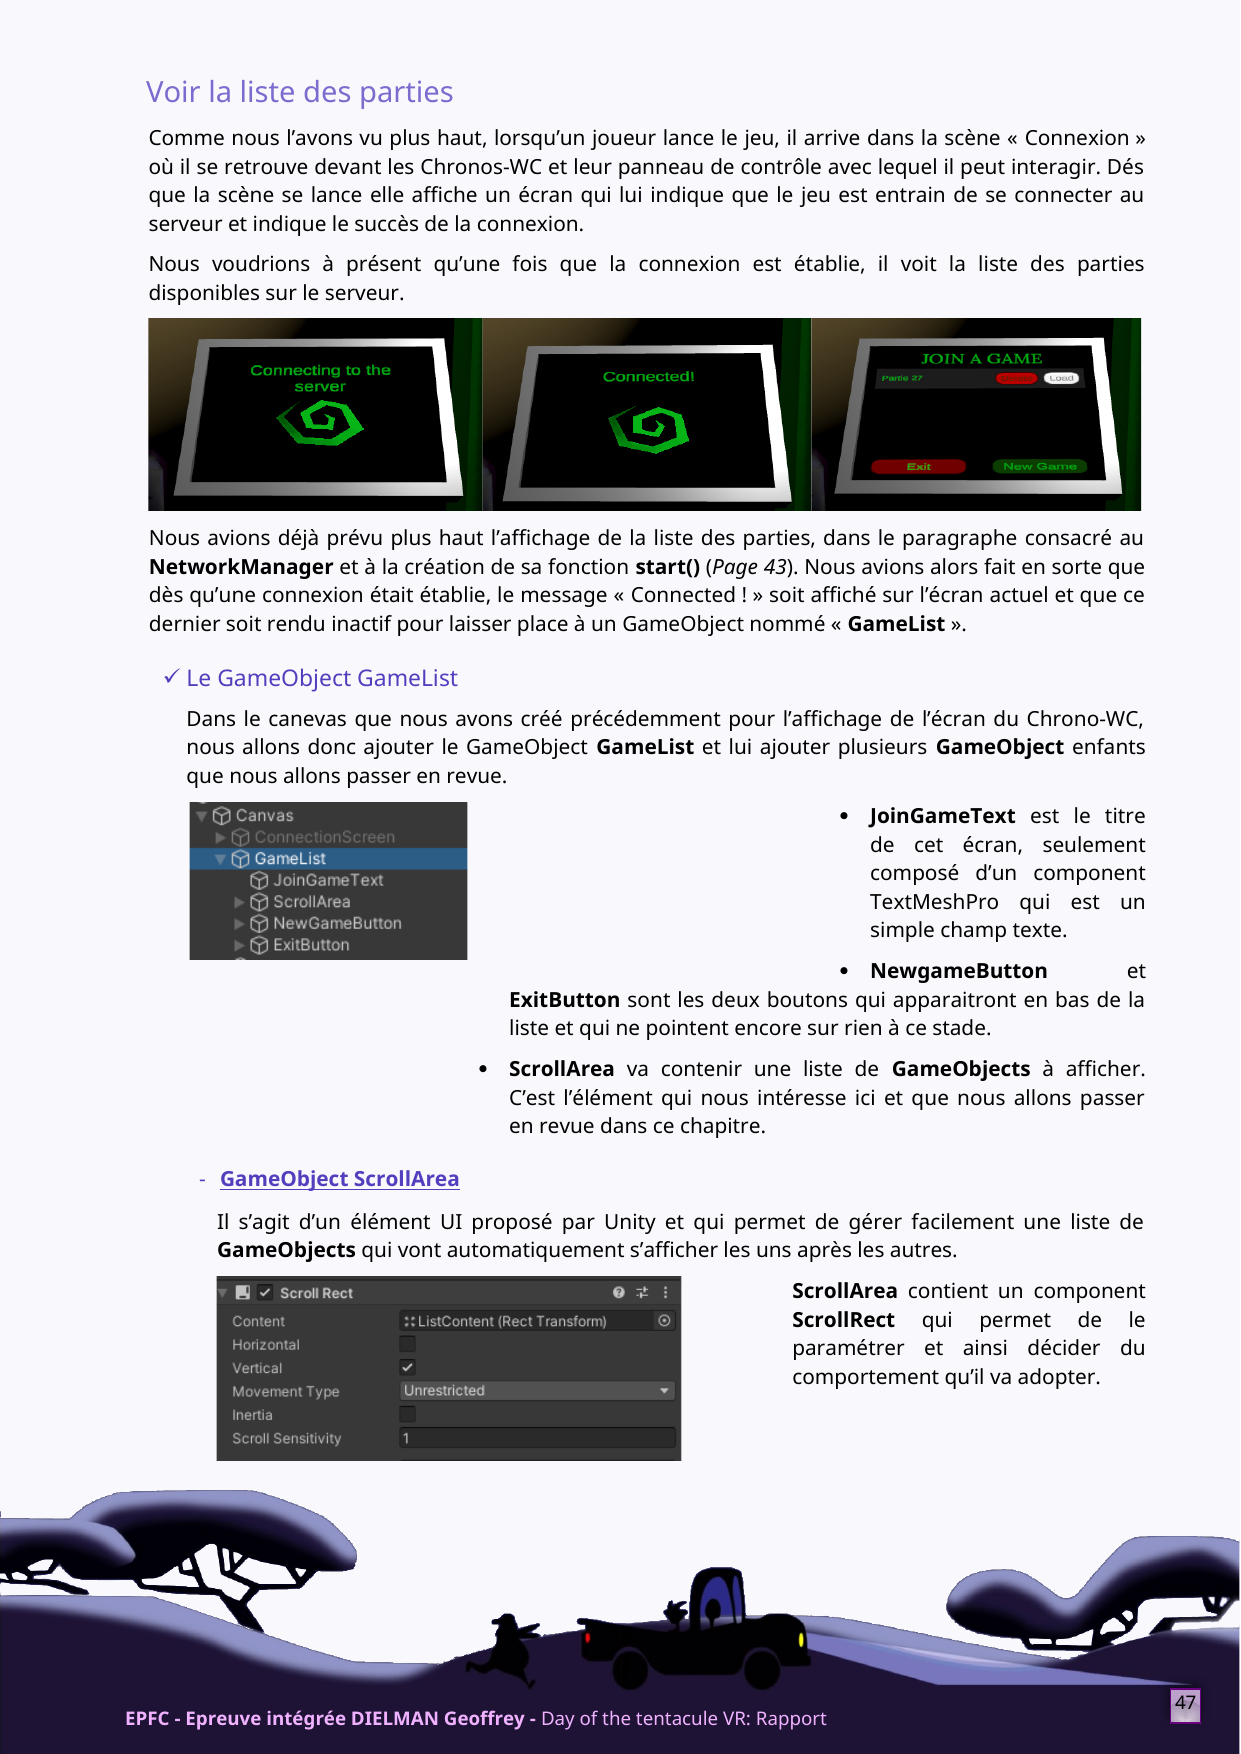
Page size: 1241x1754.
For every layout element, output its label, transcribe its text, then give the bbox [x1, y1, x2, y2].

picture [148, 318, 1142, 511]
picture [0, 1479, 1240, 1754]
text Nous voudrions à présent qu’une fois que la connexion est établie, il voit la liste des parties disponibles sur le serveur. [148, 249, 1146, 306]
text Dans le canevas que nous avons créé précédemment pour l’affichage de l’écran du Chrono-WC, nous allons donc ajouter le GameObject GameList et lui ajouter plusieurs GameObject enfants que nous allons passer en revue. [186, 704, 1146, 789]
list ScrollArea va contenir une liste de GameObjects à afficher. C’est l’élément qui nous intéresse ici et que nous allons passer en revue dans ce chapitre. [479, 1054, 1146, 1139]
list JoinGameText est le titre de cet écran, seulement composé d’un component TextMeshPro qui est un simple champ texte. [479, 802, 1146, 944]
subtitle Le GameObject GameList [162, 662, 1146, 693]
text ScrollArea contient un component ScrollRect qui permet de le paramétrer et ainsi décider du comportement qu’il va adopter. [682, 1276, 1146, 1390]
subtitle GameObject ScrollArea [199, 1164, 1146, 1193]
list NewgameButton et ExitButton sont les deux boutons qui apparaitront en bas de la liste et qui ne pointent encore sur rien à ce stade. [479, 956, 1146, 1042]
text Comme nous l’avons vu plus haut, lorsqu’un joueur lance le jeu, il arrive dans la scène « Connexion » où il se retrouve devant les Chronos-WC et leur panneau de contrôle avec lequel il peut interagir. Dés que la scène se lance elle affiche un écran qui lui indique que le jeu est entrain de se connecter au serveur et indique le succès de la connexion. [148, 123, 1146, 237]
subtitle Voir la liste des parties [146, 71, 1146, 111]
text Il s’agit d’un élément UI proposé par Unity et qui permet de gérer facilement une liste de GameObjects qui vont automatiquement s’afficher les uns après les autres. [217, 1207, 1146, 1264]
text Nous avions déjà prévu plus haut l’affichage de la liste des parties, dans le paragraphe consacré au NetworkManager et à la création de sa fonction start() (Page 36). Nous avions alors fait en sorte que dès qu’une connexion était établie, le message « Connected ! » soit affiché sur l’écran actuel et que ce dernier soit rendu inactif pour laisser place à un GameObject nommé « GameList ». [149, 523, 1146, 637]
picture [216, 1276, 682, 1461]
picture [189, 802, 468, 960]
